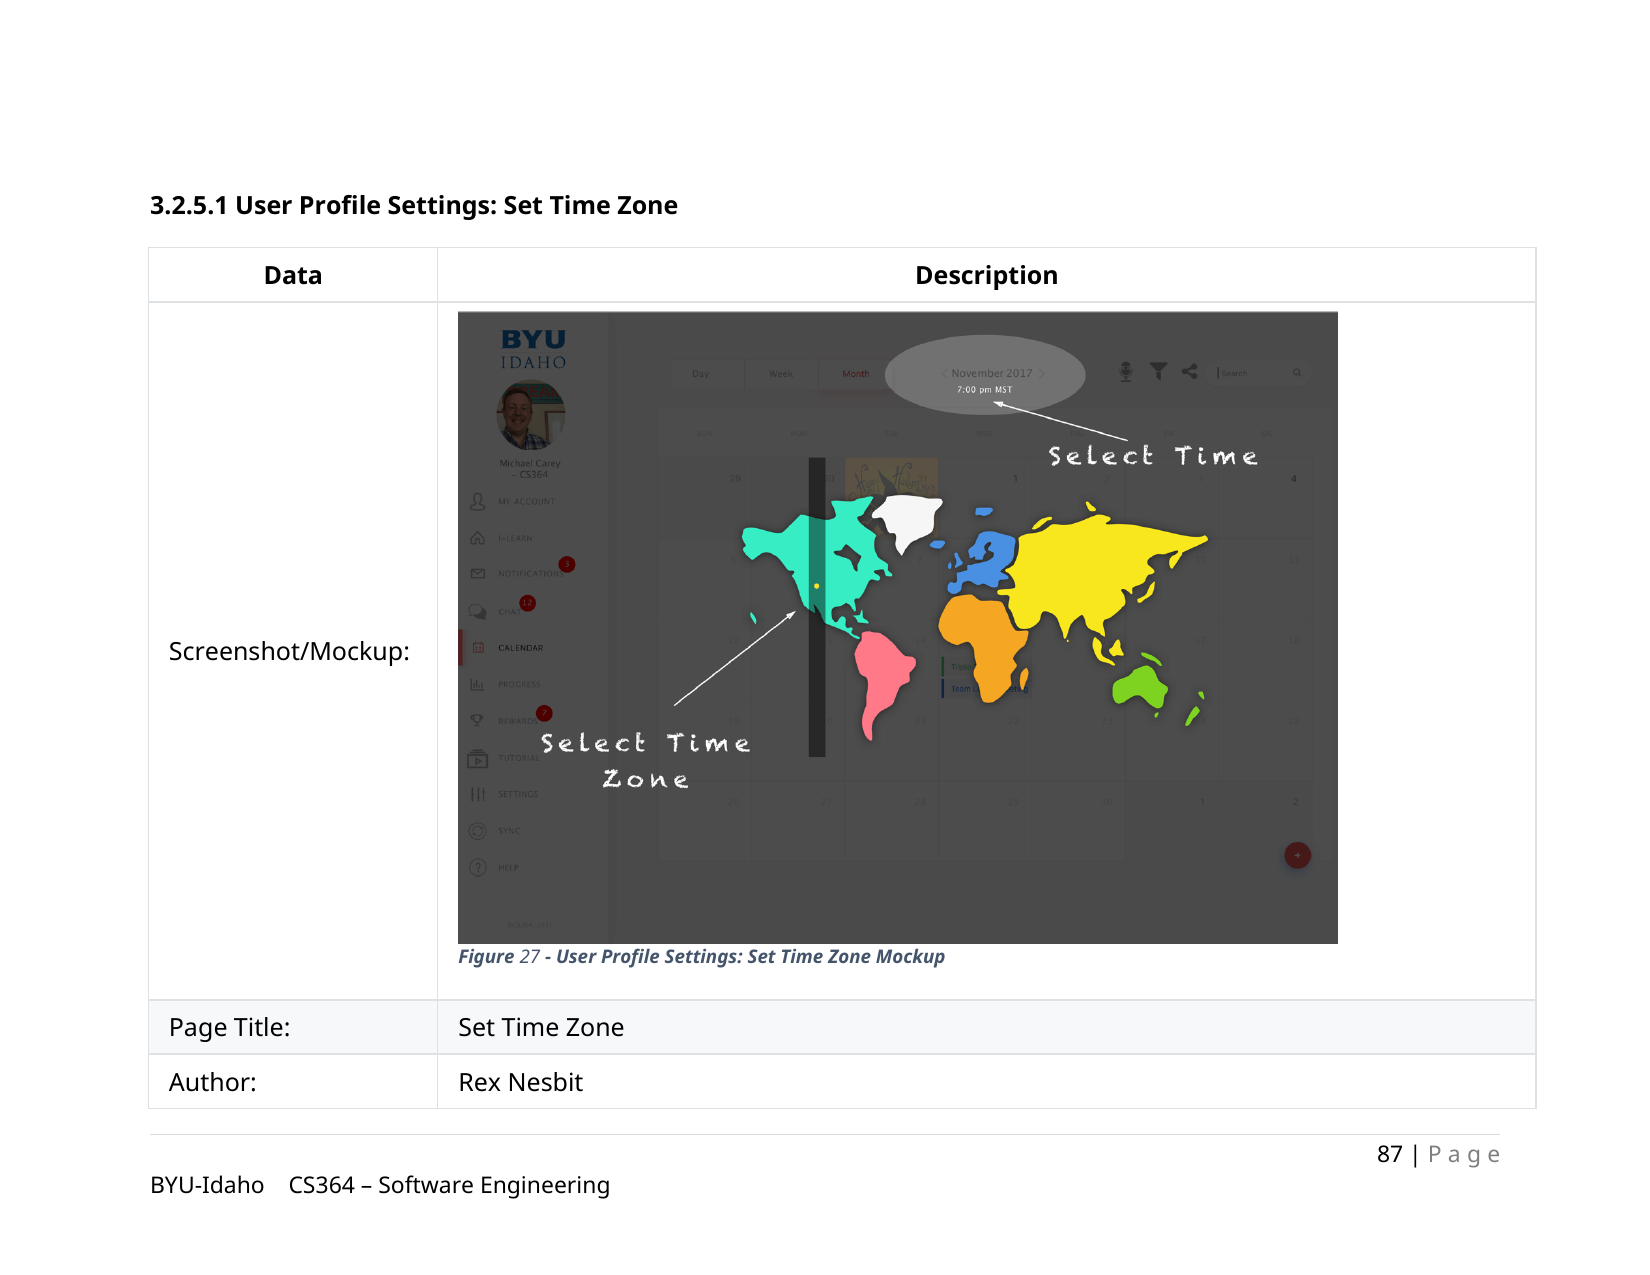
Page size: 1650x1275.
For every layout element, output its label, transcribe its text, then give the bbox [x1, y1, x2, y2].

table_cell Figure 27 - User Profile Settings: Set Time Zone Mockup [438, 303, 1535, 999]
table_cell Rex Nesbit [438, 1055, 1535, 1108]
subtitle 3.2.5.1 User Profile Settings: Set Time Zone [150, 187, 1500, 222]
table_cell Screenshot/Mockup: [149, 303, 437, 999]
table_header Description [438, 248, 1535, 301]
table_cell Set Time Zone [438, 1001, 1535, 1053]
table_cell Author: [149, 1055, 437, 1108]
table_cell Page Title: [149, 1001, 437, 1053]
table_header Data [149, 248, 437, 301]
picture [458, 311, 1338, 944]
